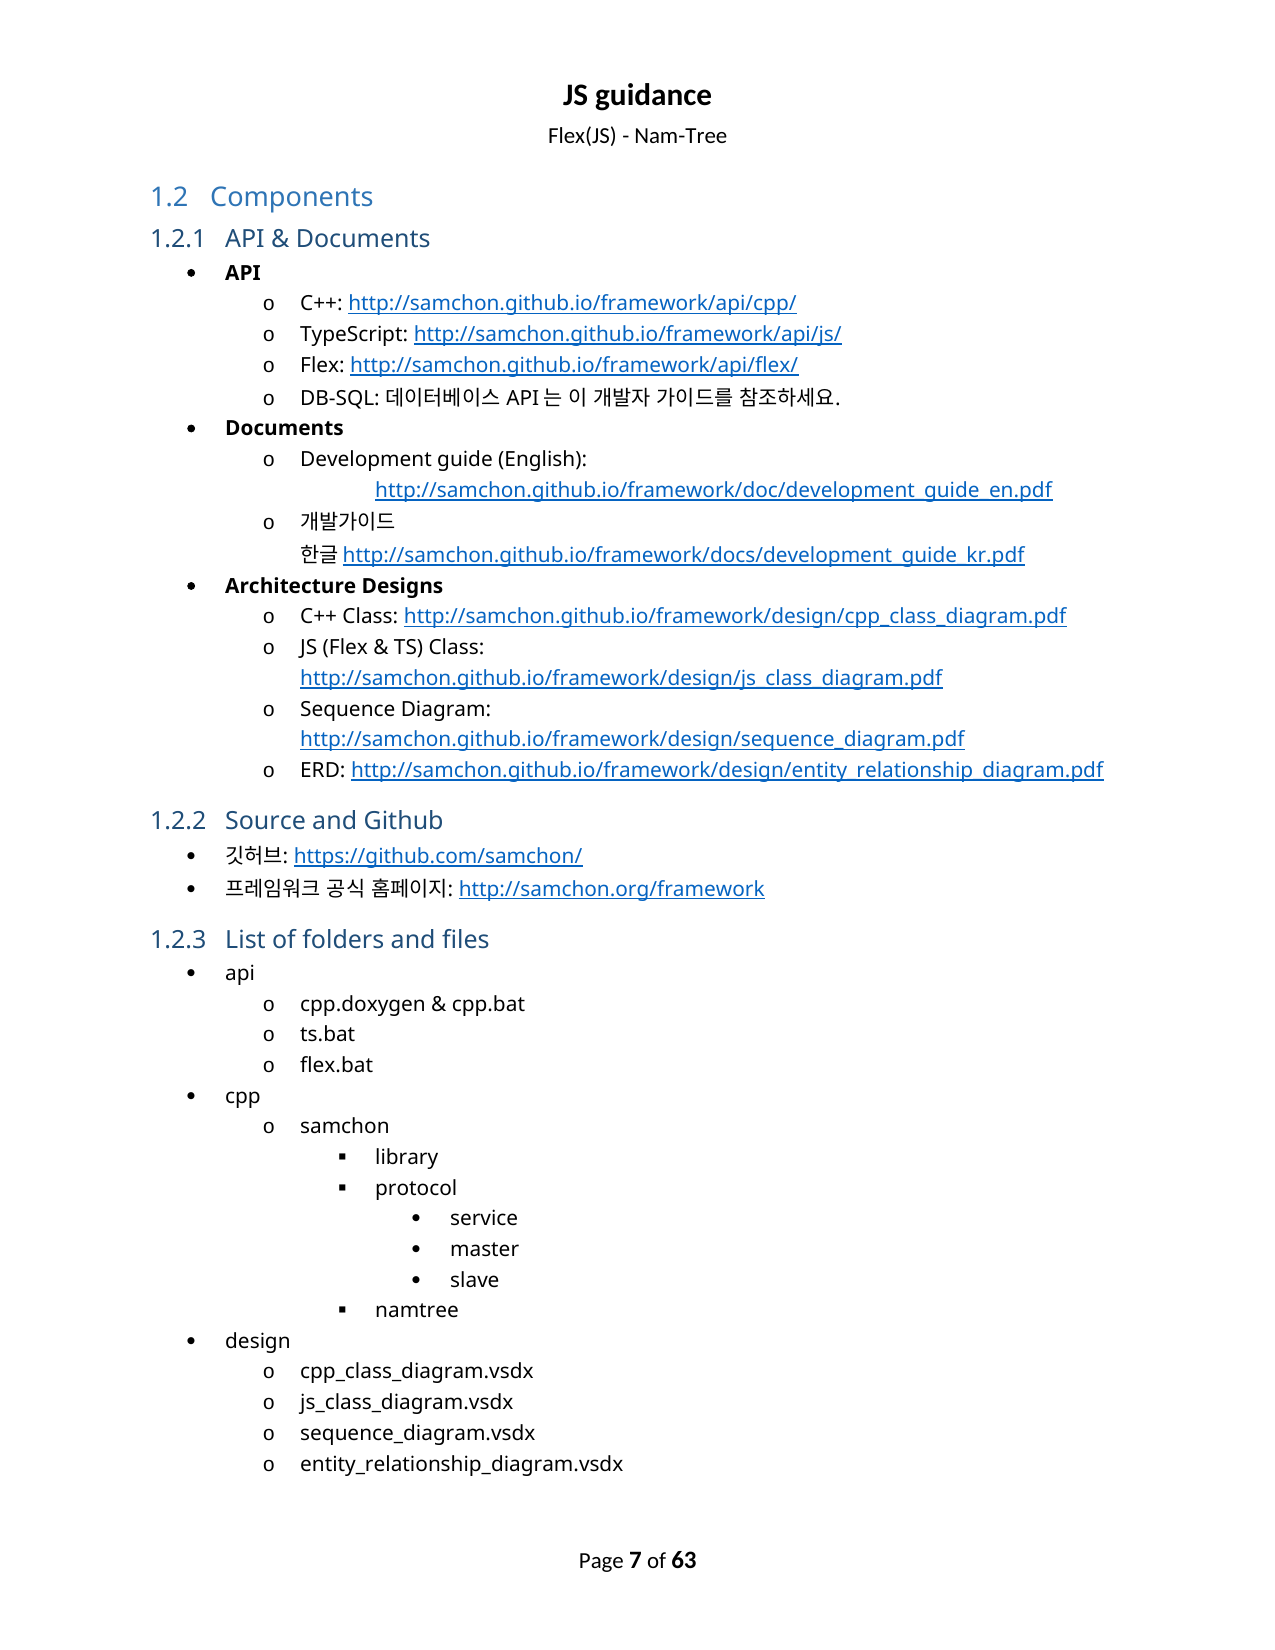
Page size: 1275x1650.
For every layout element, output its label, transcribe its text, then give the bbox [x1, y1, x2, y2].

list cpp_class_diagram.vsdx [262, 1357, 1125, 1385]
subtitle List of folders and files [150, 921, 1125, 955]
list JS (Flex & TS) Class: http://samchon.github.io/framework/design/js_class_diagram.pdf [262, 632, 1125, 692]
subtitle API & Documents [150, 221, 1125, 255]
list 깃허브: https://github.com/samchon/ [187, 839, 1125, 869]
list entity_relationship_diagram.vsdx [262, 1449, 1125, 1477]
subtitle Components [150, 177, 1125, 214]
list http://samchon.github.io/framework/doc/development_guide_en.pdf [375, 475, 1125, 503]
list protocol [337, 1173, 1125, 1201]
list ts.bat [262, 1019, 1125, 1048]
list DB-SQL: 데이터베이스 API는 이 개발자 가이드를 참조하세요. [262, 381, 1125, 411]
list api [187, 958, 1125, 987]
list Sequence Diagram: http://samchon.github.io/framework/design/sequence_diagram.pdf [262, 694, 1125, 753]
list master [412, 1234, 1125, 1263]
list cpp.doxygen & cpp.bat [262, 989, 1125, 1017]
list API [187, 258, 1125, 286]
list Documents [187, 413, 1125, 442]
list samchon [262, 1112, 1125, 1140]
list TypeScript: http://samchon.github.io/framework/api/js/ [262, 319, 1125, 348]
subtitle Source and Github [150, 802, 1125, 837]
list 프레임워크 공식 홈페이지: http://samchon.org/framework [187, 872, 1125, 902]
list design [187, 1326, 1125, 1354]
list 개발가이드 한글http://samchon.github.io/framework/docs/development_guide_kr.pdf [262, 506, 1125, 569]
list ERD: http://samchon.github.io/framework/design/entity_relationship_diagram.pdf [262, 755, 1125, 784]
list flex.bat [262, 1050, 1125, 1079]
list cpp [187, 1081, 1125, 1109]
list service [412, 1203, 1125, 1232]
list Architecture Designs [187, 571, 1125, 599]
list C++ Class: http://samchon.github.io/framework/design/cpp_class_diagram.pdf [262, 602, 1125, 630]
list library [337, 1142, 1125, 1171]
list js_class_diagram.vsdx [262, 1387, 1125, 1416]
list sequence_diagram.vsdx [262, 1418, 1125, 1447]
list Flex: http://samchon.github.io/framework/api/flex/ [262, 350, 1125, 378]
list namtree [337, 1295, 1125, 1324]
list Development guide (English): [262, 444, 1125, 473]
list slave [412, 1265, 1125, 1293]
list C++: http://samchon.github.io/framework/api/cpp/ [262, 288, 1125, 317]
